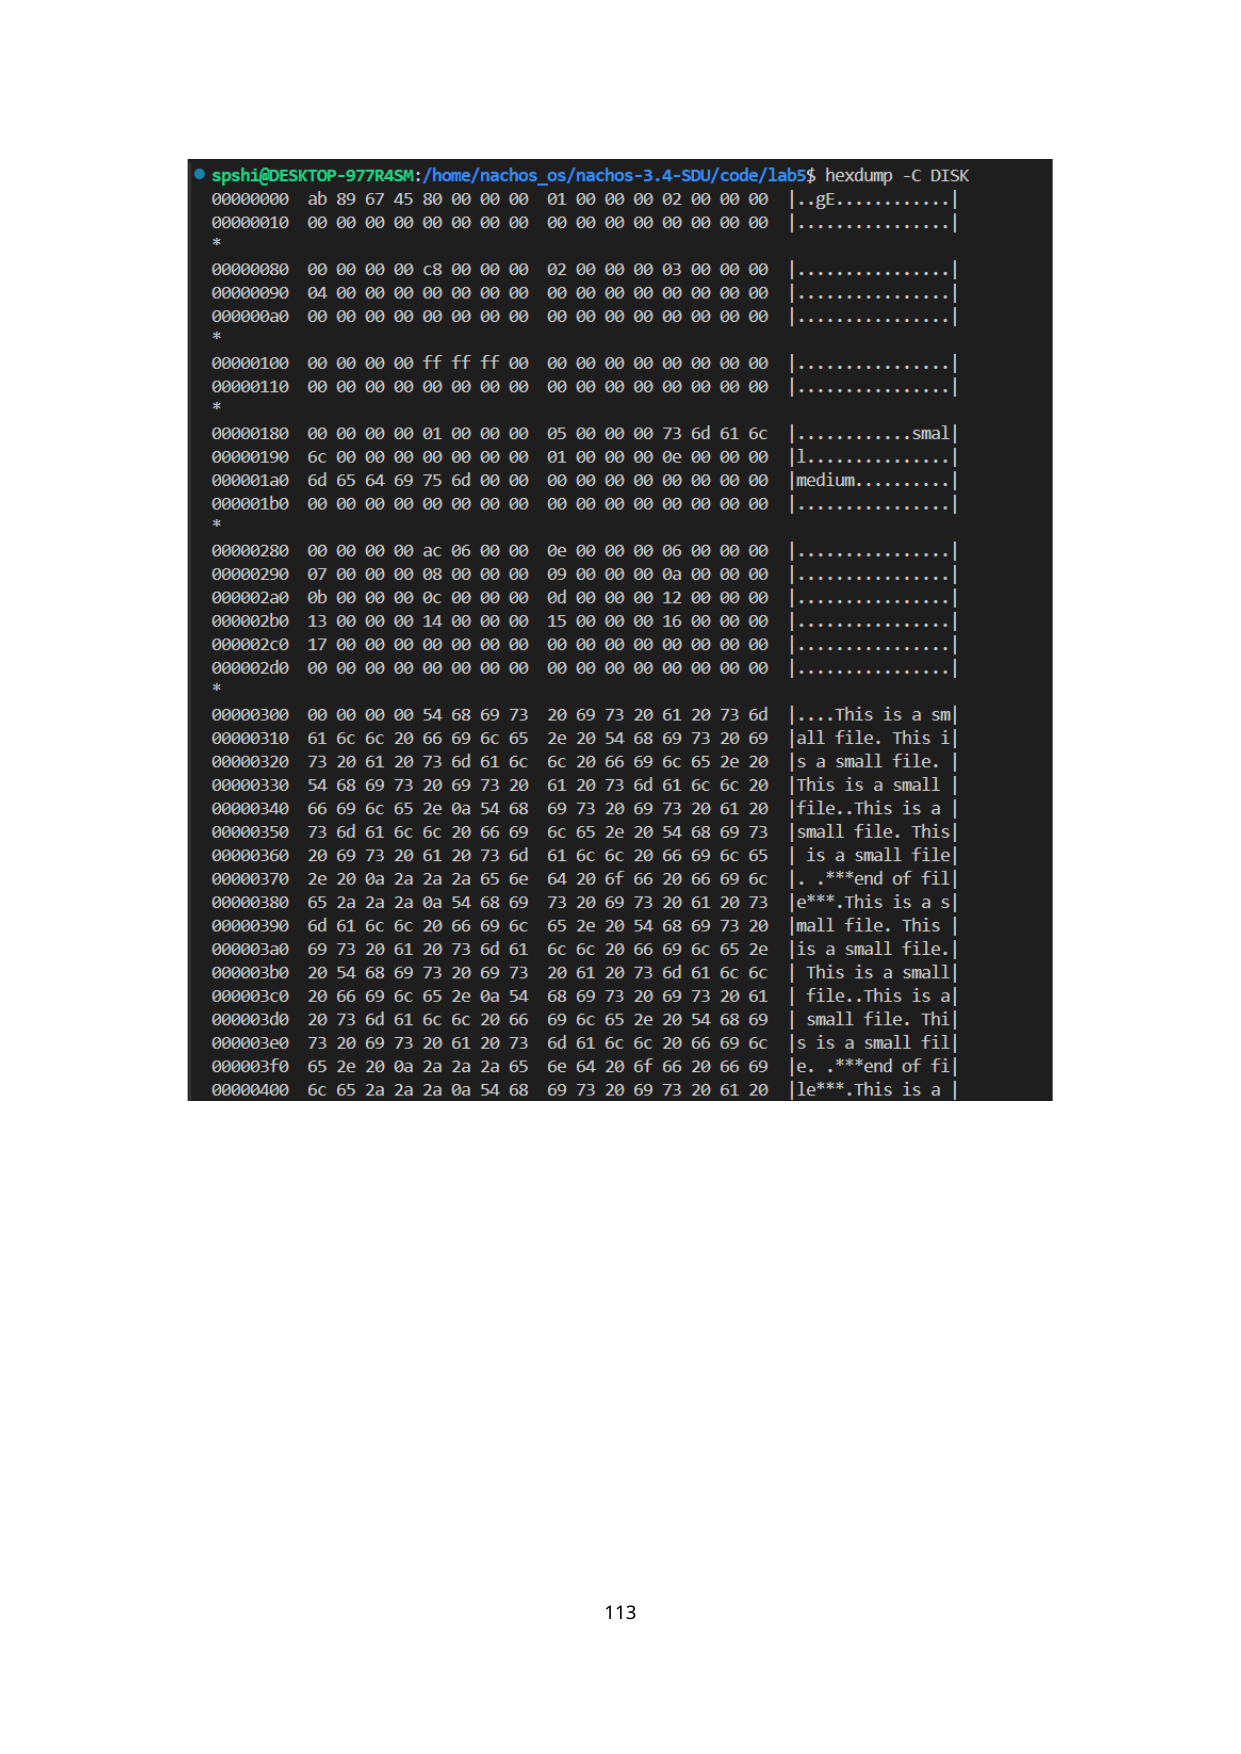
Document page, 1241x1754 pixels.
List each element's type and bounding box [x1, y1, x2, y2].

picture [187, 159, 1053, 1101]
